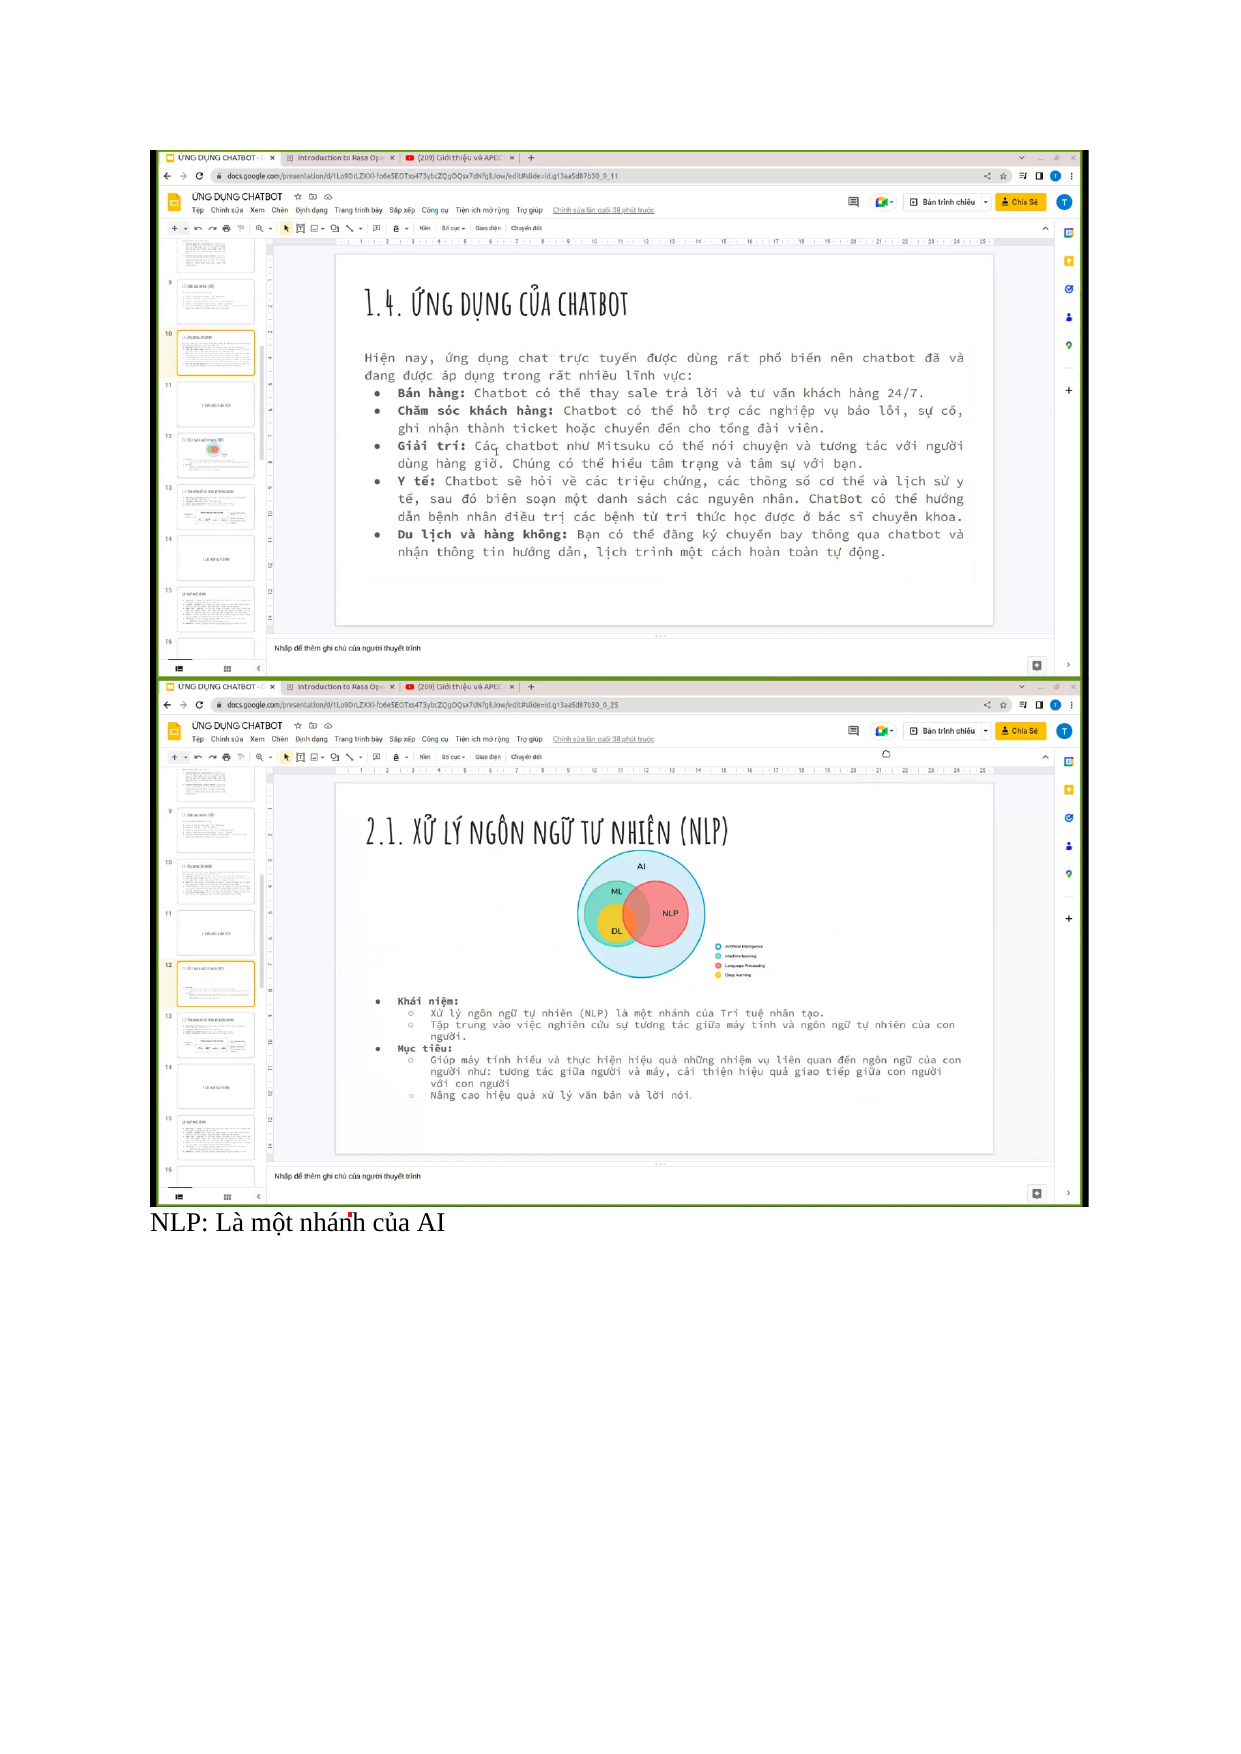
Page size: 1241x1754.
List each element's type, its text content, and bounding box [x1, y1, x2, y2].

picture [150, 150, 1089, 1207]
text NLP: Là một nhánh của AI [150, 1206, 1090, 1237]
